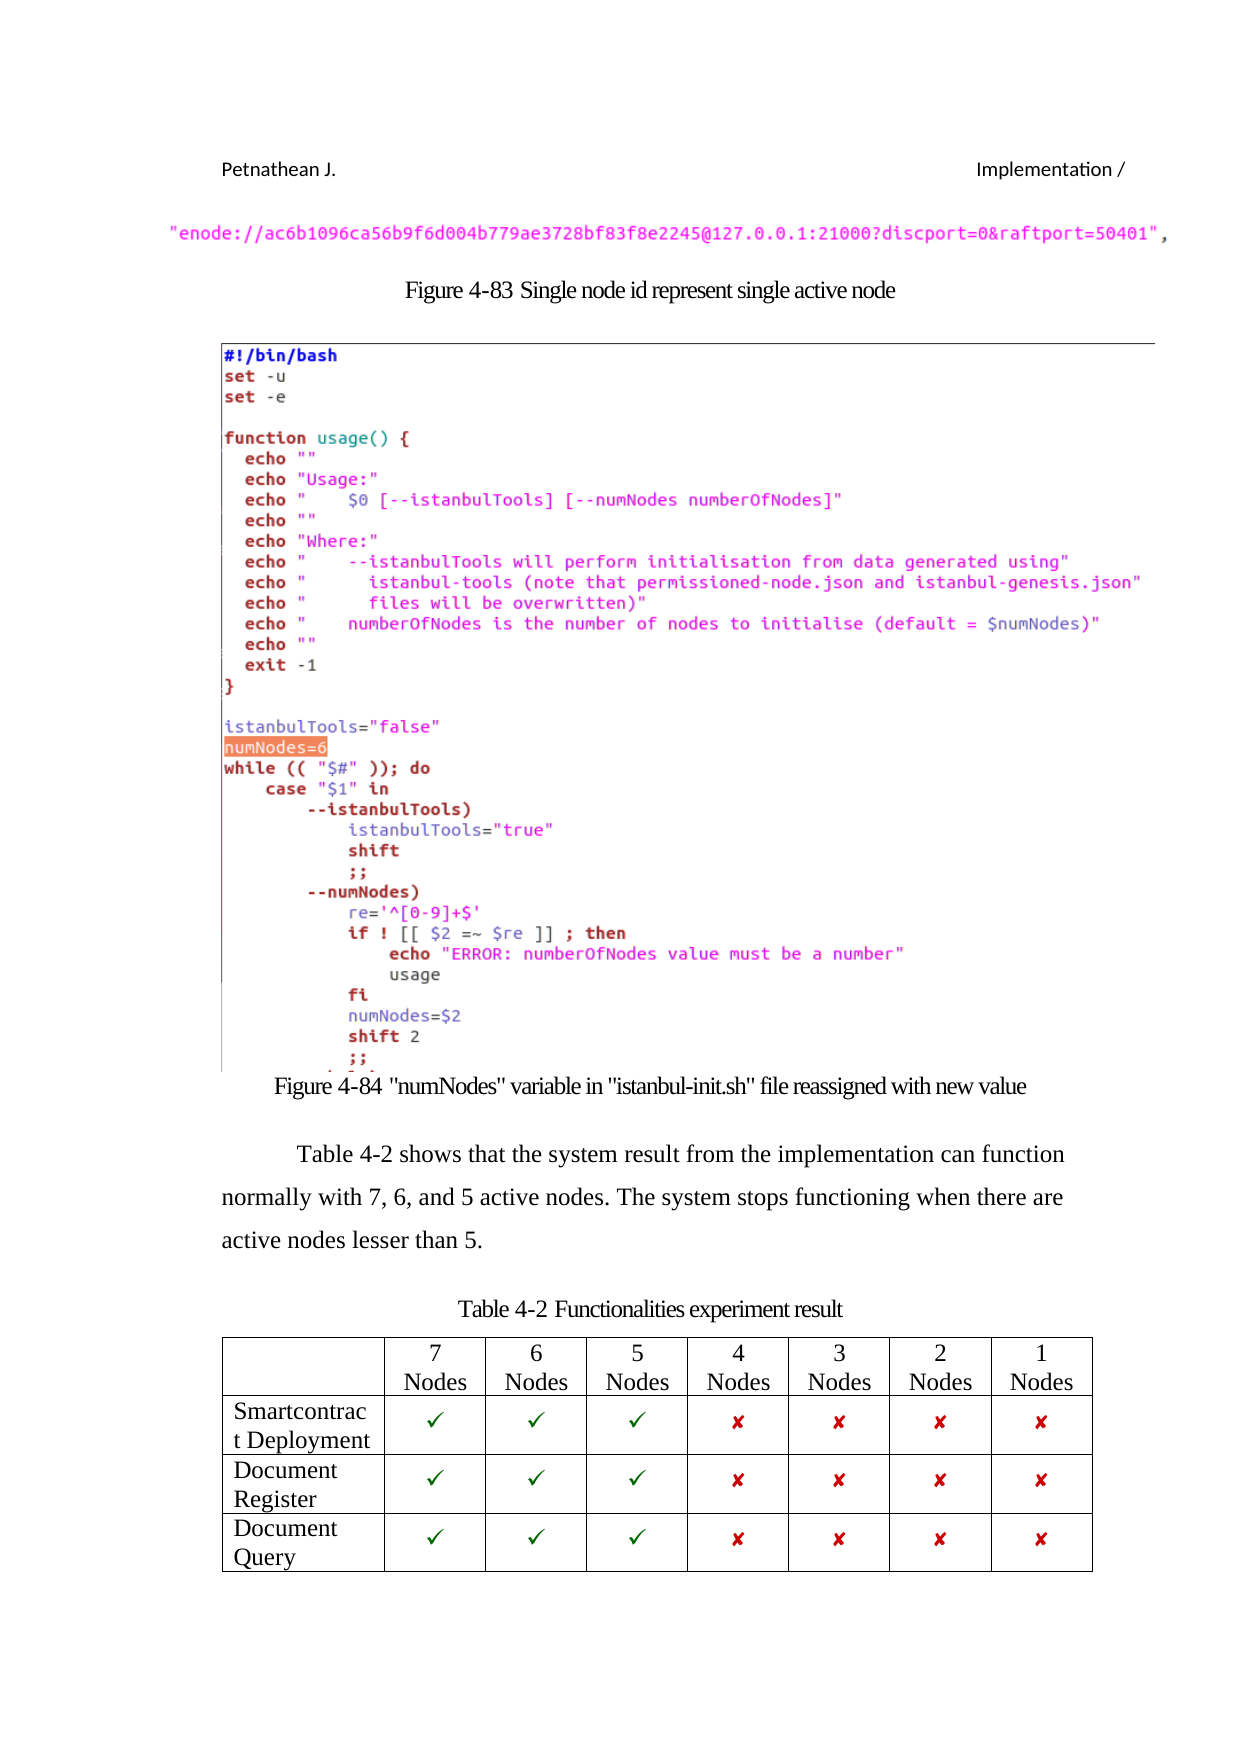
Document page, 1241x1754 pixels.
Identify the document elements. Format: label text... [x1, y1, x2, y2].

table_cell [992, 1514, 1092, 1571]
table_cell [890, 1514, 991, 1571]
table_cell [587, 1396, 687, 1454]
table_cell [789, 1514, 889, 1571]
table_cell [486, 1514, 586, 1571]
text Table - Functionalities experiment result [209, 1294, 1092, 1322]
table_header 6 Nodes [486, 1338, 586, 1395]
text Figure 4-77 Single node id represent single active node [209, 275, 1092, 304]
table_cell [789, 1455, 889, 1512]
table_cell [587, 1455, 687, 1512]
table_header 7 Nodes [385, 1338, 485, 1395]
table_header 5 Nodes [587, 1338, 687, 1395]
text Table 4-2 shows that the system result from the implementation can function normally with 7, 6, and 5 active nodes. The system stops functioning when there are active nodes lesser than 5. [221, 1139, 1092, 1254]
table_header 1 Nodes [992, 1338, 1092, 1395]
table_cell [486, 1455, 586, 1512]
table_cell [385, 1514, 485, 1571]
table_cell [992, 1455, 1092, 1512]
table_cell [789, 1396, 889, 1454]
picture [165, 221, 1172, 247]
table_header 3 Nodes [789, 1338, 889, 1395]
table_header 2 Nodes [890, 1338, 991, 1395]
table_cell [385, 1455, 485, 1512]
table_cell Smartcontract Deployment [223, 1396, 384, 1454]
table_cell [688, 1396, 788, 1454]
table_cell [688, 1455, 788, 1512]
table_cell [992, 1396, 1092, 1454]
table_cell Document Register [223, 1455, 384, 1512]
table_cell [385, 1396, 485, 1454]
table_cell [890, 1455, 991, 1512]
table_cell [688, 1514, 788, 1571]
table_cell [486, 1396, 586, 1454]
table_cell [890, 1396, 991, 1454]
table_header 4 Nodes [688, 1338, 788, 1395]
picture [221, 343, 1156, 1072]
table_header [223, 1338, 384, 1395]
table_cell Document Query [223, 1514, 384, 1571]
text Figure 4-78 "numNodes" variable in "istanbul-init.sh" file reassigned with new value [209, 1071, 1092, 1100]
table_cell [587, 1514, 687, 1571]
